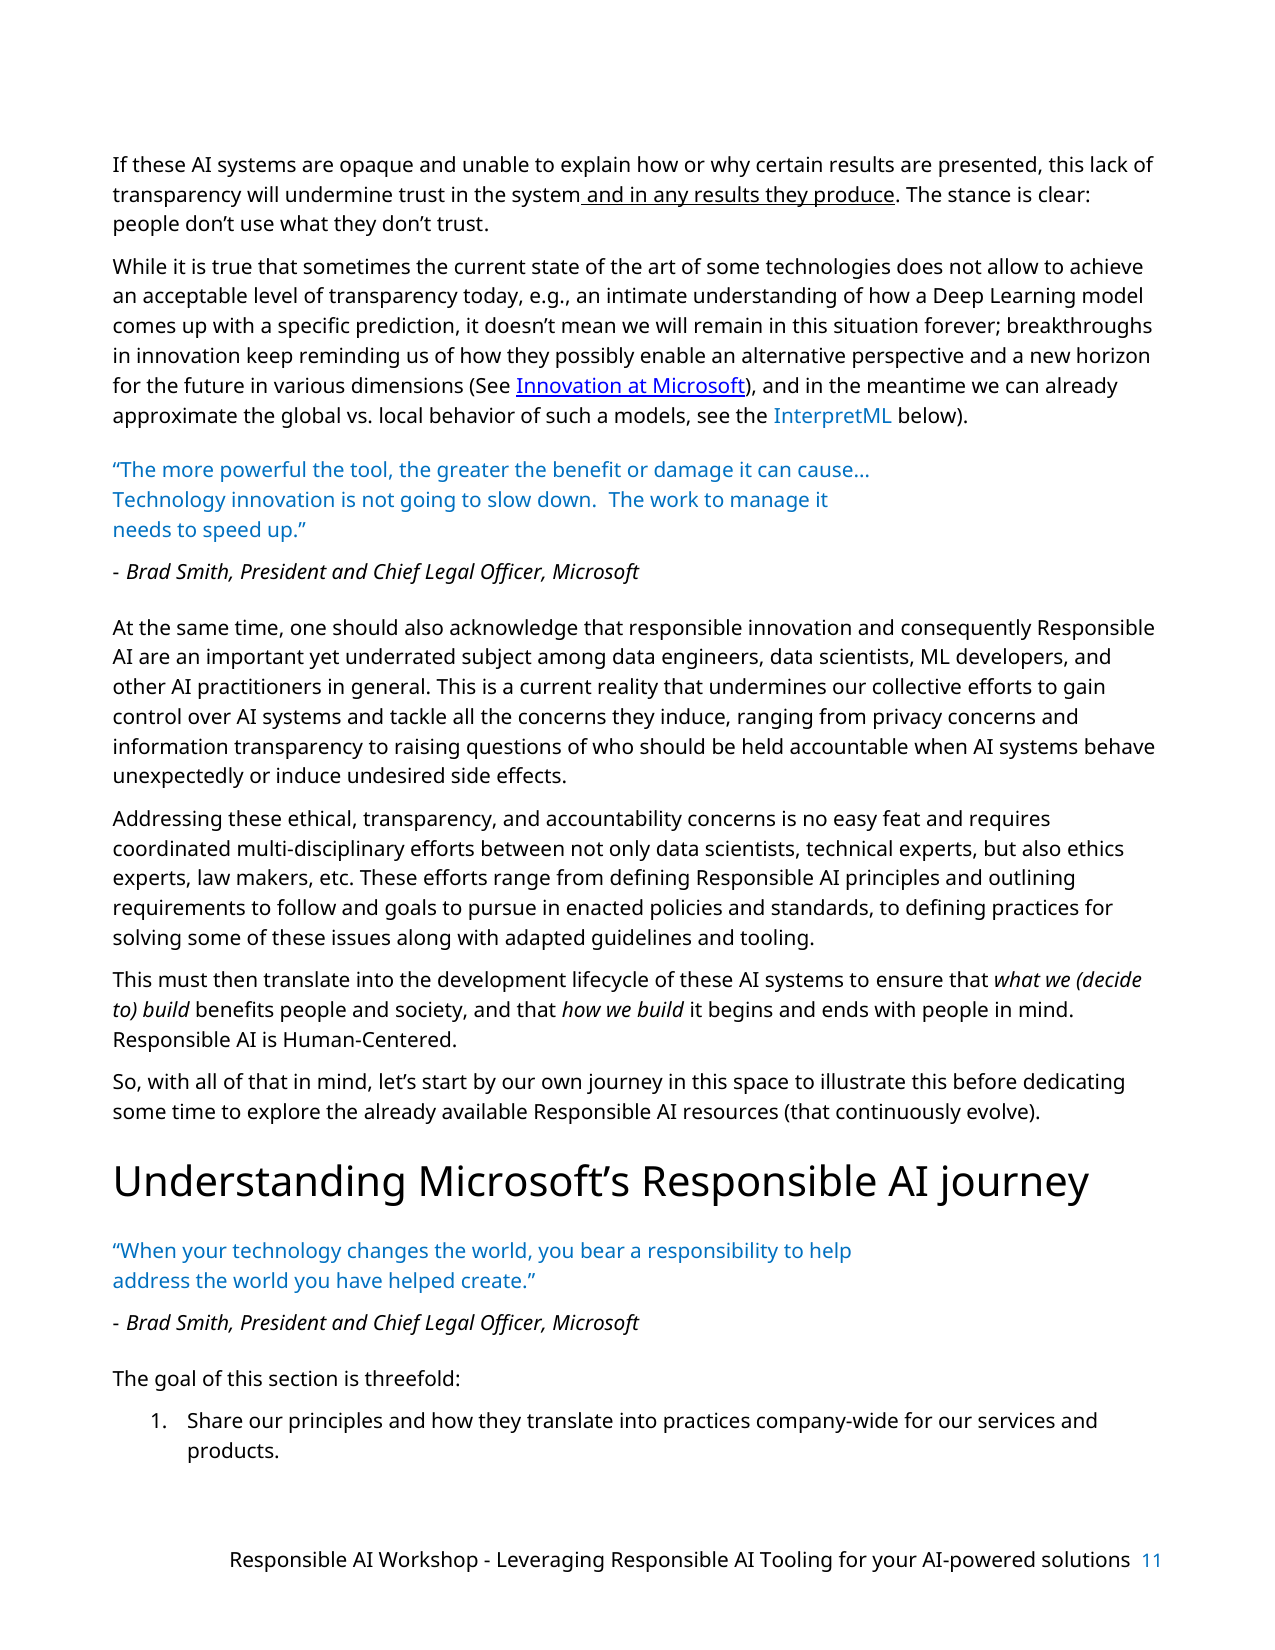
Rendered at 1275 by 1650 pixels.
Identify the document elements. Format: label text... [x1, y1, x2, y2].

text The goal of this section is threefold: [112, 1364, 1162, 1392]
subtitle Understanding Microsoft’s Responsible AI journey [112, 1152, 1162, 1209]
text “The more powerful the tool, the greater the benefit or damage it can cause… Technology innovation is not going to slow down. The work to manage it needs to speed up.” [112, 456, 880, 544]
text If these AI systems are opaque and unable to explain how or why certain results are presented, this lack of transparency will undermine trust in the system and in any results they produce. The stance is clear: people don’t use what they don’t trust. [112, 150, 1162, 238]
text So, with all of that in mind, let’s start by our own journey in this space to illustrate this before dedicating some time to explore the already available Responsible AI resources (that continuously evolve). [112, 1067, 1162, 1126]
text This must then translate into the development lifecycle of these AI systems to ensure that what we (decide to) build benefits people and society, and that how we build it begins and ends with people in mind. Responsible AI is Human-Centered. [112, 965, 1162, 1053]
text - Brad Smith, President and Chief Legal Officer, Microsoft [112, 1308, 1162, 1337]
text At the same time, one should also acknowledge that responsible innovation and consequently Responsible AI are an important yet underrated subject among data engineers, data scientists, ML developers, and other AI practitioners in general. This is a current reality that undermines our collective efforts to gain control over AI systems and tackle all the concerns they induce, ranging from privacy concerns and information transparency to raising questions of who should be held accountable when AI systems behave unexpectedly or induce undesired side effects. [112, 613, 1162, 790]
text Addressing these ethical, transparency, and accountability concerns is no easy feat and requires coordinated multi-disciplinary efforts between not only data scientists, technical experts, but also ethics experts, law makers, etc. These efforts range from defining Responsible AI principles and outlining requirements to follow and goals to pursue in enacted policies and standards, to defining practices for solving some of these issues along with adapted guidelines and tooling. [112, 804, 1162, 952]
text “When your technology changes the world, you bear a responsibility to help address the world you have helped create.” [112, 1236, 895, 1295]
text While it is true that sometimes the current state of the art of some technologies does not allow to achieve an acceptable level of transparency today, e.g., an intimate understanding of how a Deep Learning model comes up with a specific prediction, it doesn’t mean we will remain in this situation forever; breakthroughs in innovation keep reminding us of how they possibly enable an alternative perspective and a new horizon for the future in various dimensions (See Innovation at Microsoft), and in the meantime we can already approximate the global vs. local behavior of such a models, see the InterpretML section below). [112, 252, 1162, 429]
text - Brad Smith, President and Chief Legal Officer, Microsoft [112, 557, 1162, 586]
list Share our principles and how they translate into practices company-wide for our services and products. [150, 1406, 1162, 1464]
